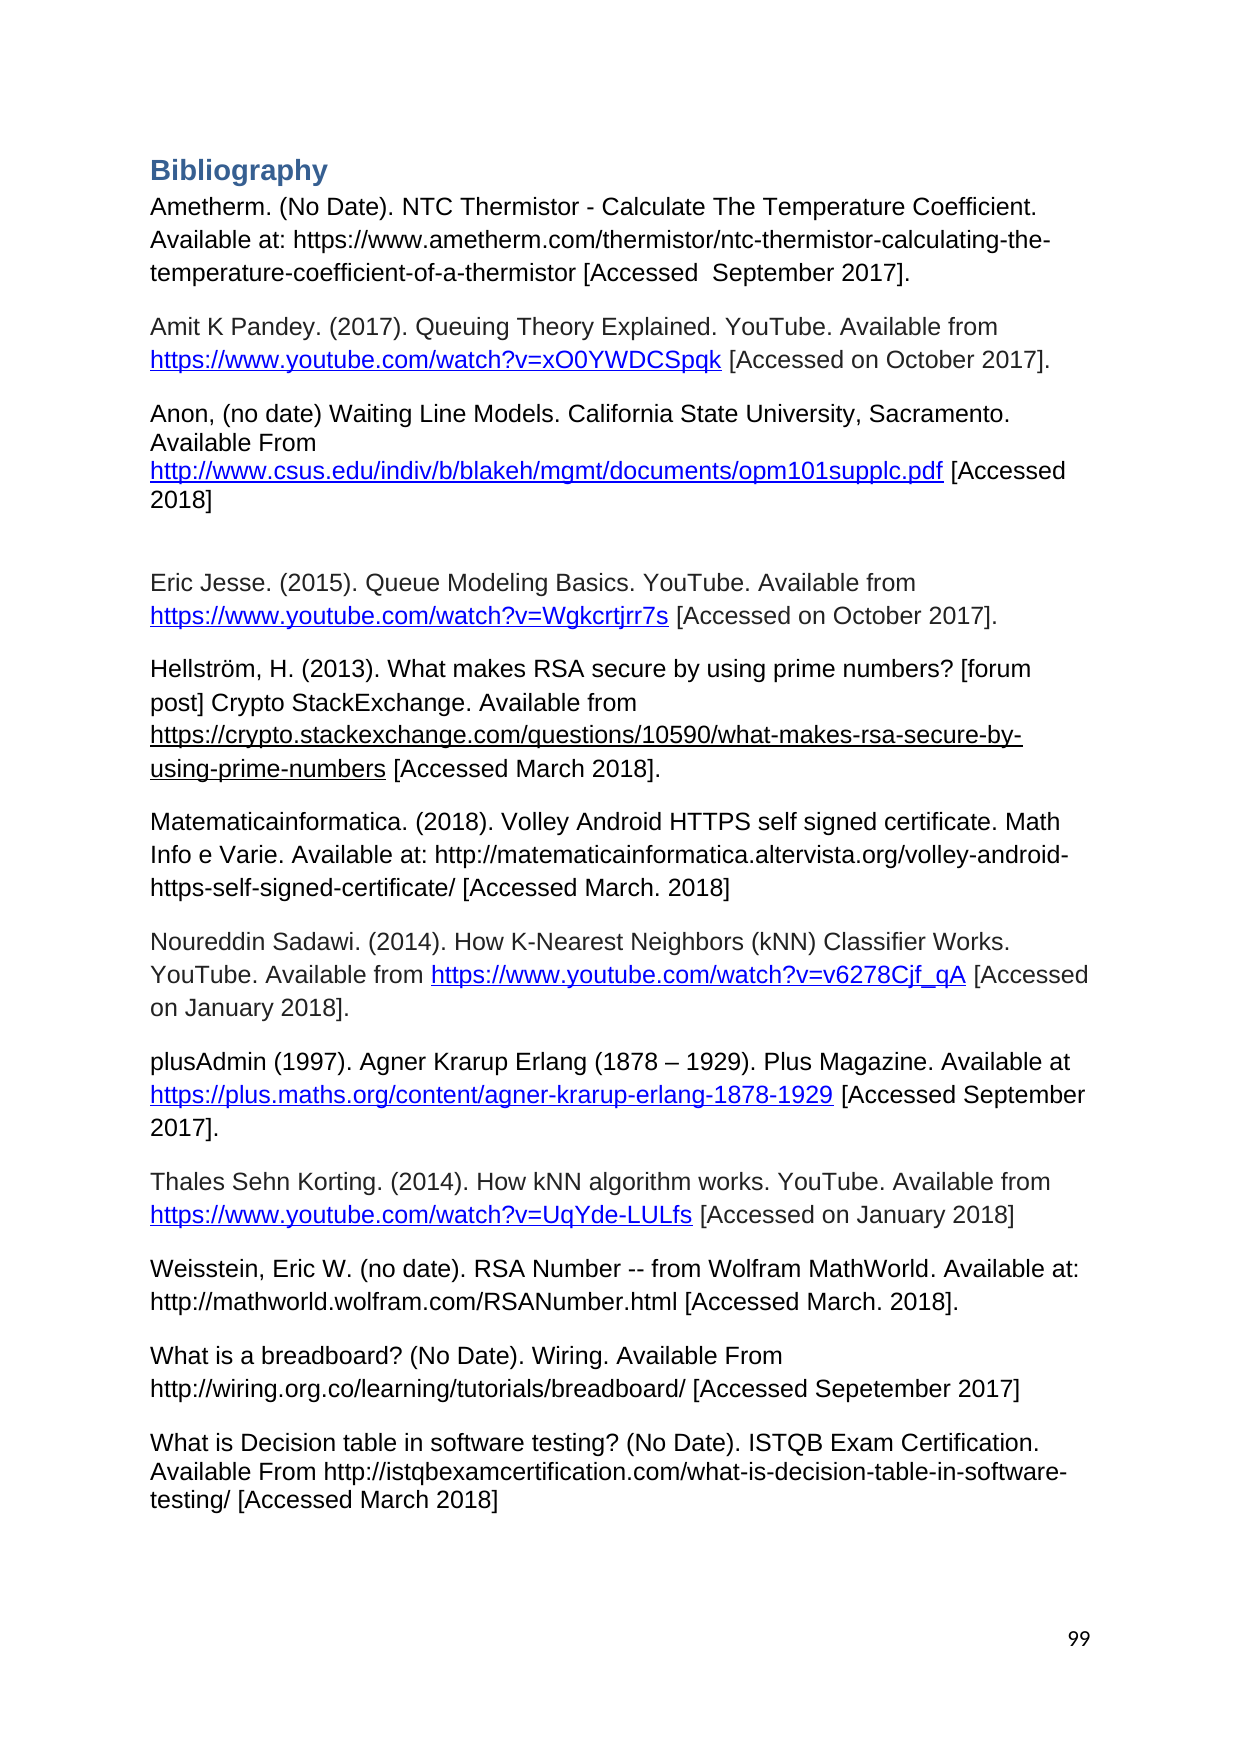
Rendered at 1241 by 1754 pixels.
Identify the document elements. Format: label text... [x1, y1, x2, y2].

text Hellström, H. (2013). What makes RSA secure by using prime numbers? [forum post] Crypto StackExchange. Available from https://crypto.stackexchange.com/questions/10590/what-makes-rsa-secure-by-using-prime-numbers [Accessed March 2018]. [150, 654, 1090, 782]
text What is Decision table in software testing? (No Date). ISTQB Exam Certification. Available From http://istqbexamcertification.com/what-is-decision-table-in-software-testing/ [Accessed March 2018] [150, 1428, 1090, 1514]
text Anon, (no date) Waiting Line Models. California State University, Sacramento. Available From http://www.csus.edu/indiv/b/blakeh/mgmt/documents/opm101supplc.pdf [Accessed 2018] [150, 399, 1090, 514]
text Eric Jesse. (2015). Queue Modeling Basics. YouTube. Available from https://www.youtube.com/watch?v=Wgkcrtjrr7s [Accessed on October 2017]. [150, 568, 1090, 629]
text Matematicainformatica. (2018). Volley Android HTTPS self signed certificate. Math Info e Varie. Available at: http://matematicainformatica.altervista.org/volley-android-https-self-signed-certificate/ [Accessed March. 2018] [150, 807, 1090, 902]
text Thales Sehn Korting. (2014). How kNN algorithm works. YouTube. Available from https://www.youtube.com/watch?v=UqYde-LULfs [Accessed on January 2018] [150, 1167, 1090, 1229]
text Noureddin Sadawi. (2014). How K-Nearest Neighbors (kNN) Classifier Works. YouTube. Available from https://www.youtube.com/watch?v=v6278Cjf_qA [Accessed on January 2018]. [150, 927, 1090, 1022]
text Ametherm. (No Date). NTC Thermistor - Calculate The Temperature Coefficient. Available at: https://www.ametherm.com/thermistor/ntc-thermistor-calculating-the-temperature-coefficient-of-a-thermistor [Accessed September 2017]. [150, 192, 1090, 287]
text plusAdmin (1997). Agner Krarup Erlang (1878 – 1929). Plus Magazine. Available at https://plus.maths.org/content/agner-krarup-erlang-1878-1929 [Accessed September 2017]. [150, 1047, 1090, 1142]
text What is a breadboard? (No Date). Wiring. Available From http://wiring.org.co/learning/tutorials/breadboard/ [Accessed Sepetember 2017] [150, 1341, 1090, 1403]
text Amit K Pandey. (2017). Queuing Theory Explained. YouTube. Available from https://www.youtube.com/watch?v=xO0YWDCSpqk [Accessed on October 2017]. [150, 312, 1090, 374]
text Weisstein, Eric W. (no date). RSA Number -- from Wolfram MathWorld. Available at: http://mathworld.wolfram.com/RSANumber.html [Accessed March. 2018]. [150, 1254, 1090, 1316]
subtitle Bibliography [150, 153, 1090, 187]
